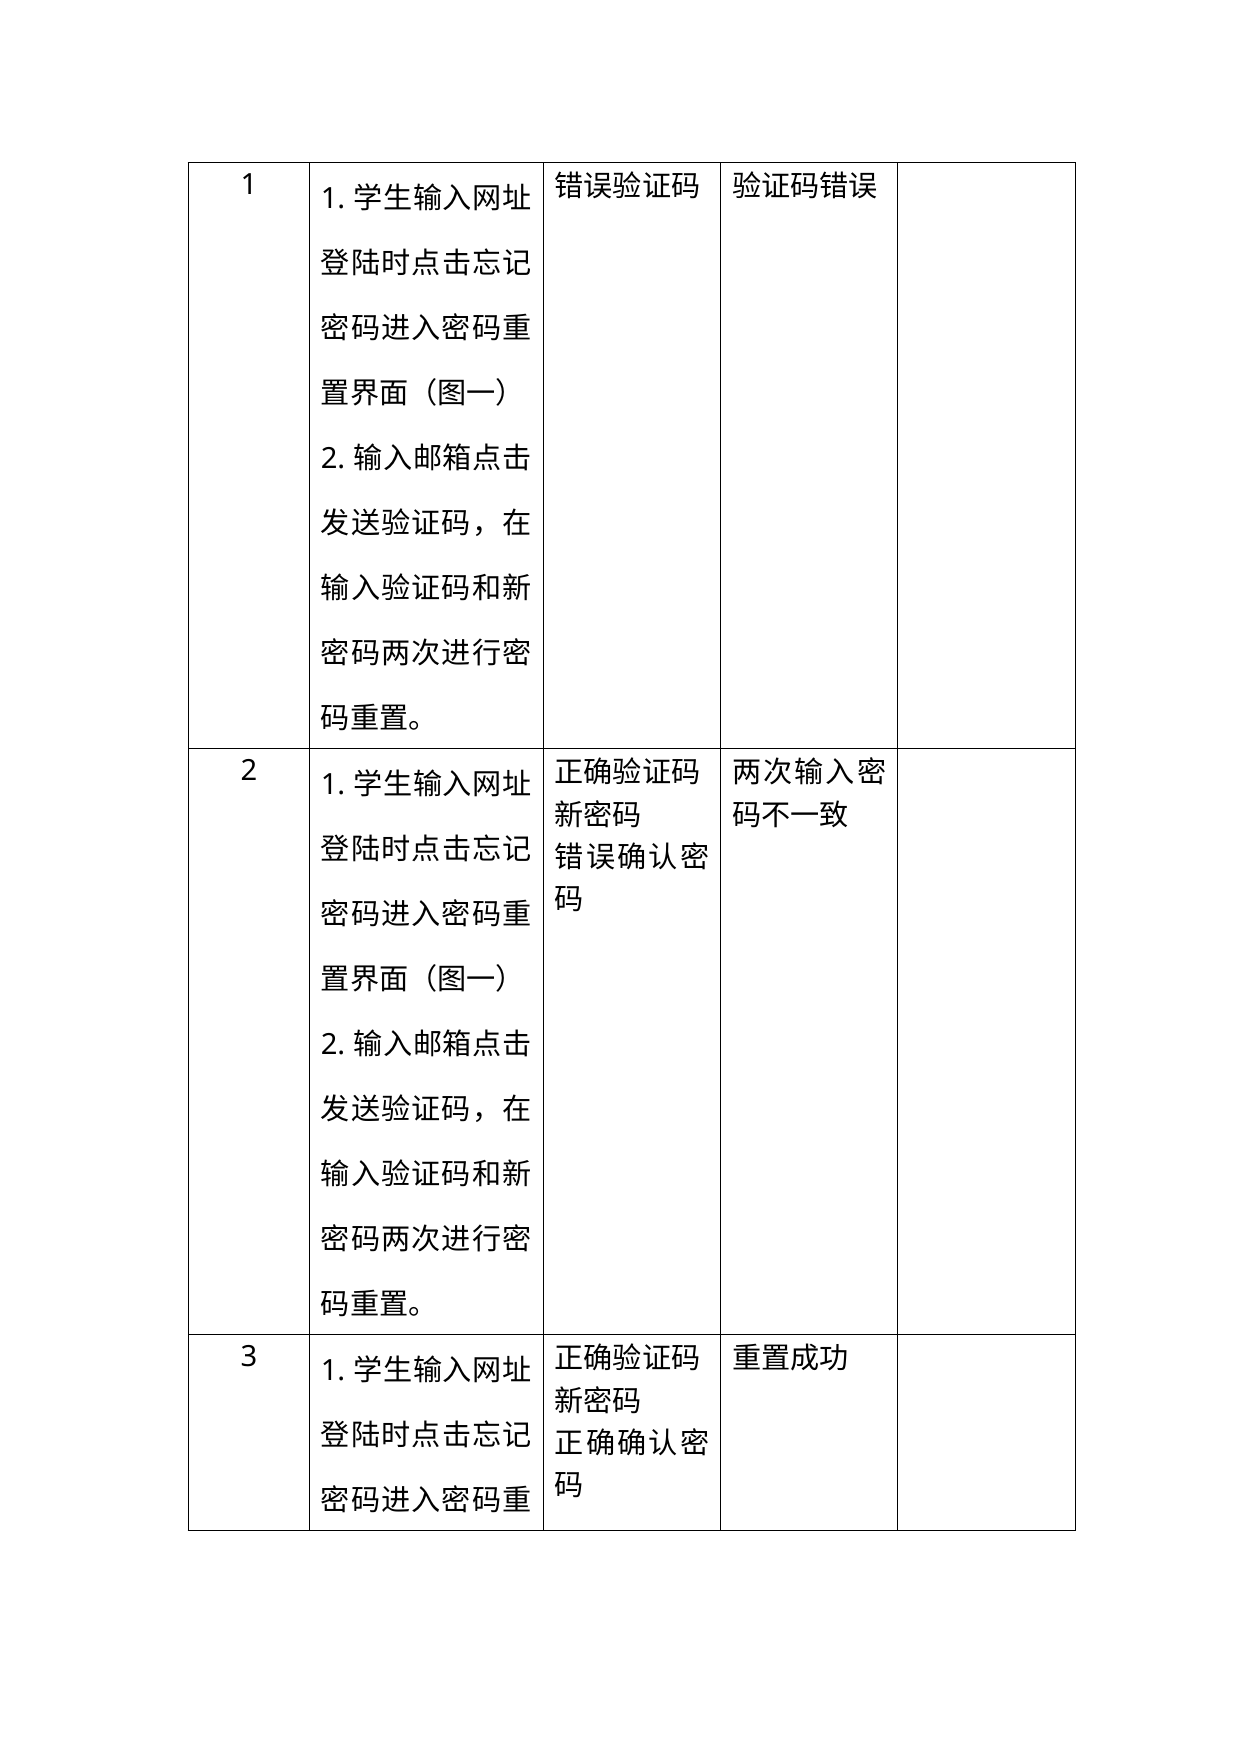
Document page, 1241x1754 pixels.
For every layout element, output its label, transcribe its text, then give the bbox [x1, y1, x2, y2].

table_cell [898, 163, 1075, 748]
table_cell 2 [189, 749, 309, 1334]
table_cell 正确验证码 新密码 错误确认密码 [544, 749, 720, 1334]
table_cell 两次输入密码不一致 [721, 749, 897, 1334]
table_cell 重置成功 [721, 1335, 897, 1530]
table_cell 验证码错误 [721, 163, 897, 748]
table_cell 1. 学生输入网址登陆时点击忘记密码进入密码重置界面（图一） 2. 输入邮箱点击发送验证码，在输入验证码和新密码两次进行密码重置。 [310, 163, 543, 748]
table_cell 正确验证码 新密码 正确确认密码 [544, 1335, 720, 1530]
table_cell [898, 749, 1075, 1334]
table_cell 错误验证码 [544, 163, 720, 748]
table_cell [898, 1335, 1075, 1530]
table_cell 1 [189, 163, 309, 748]
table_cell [310, 1335, 543, 1530]
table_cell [310, 749, 543, 1334]
table_cell 3 [189, 1335, 309, 1530]
